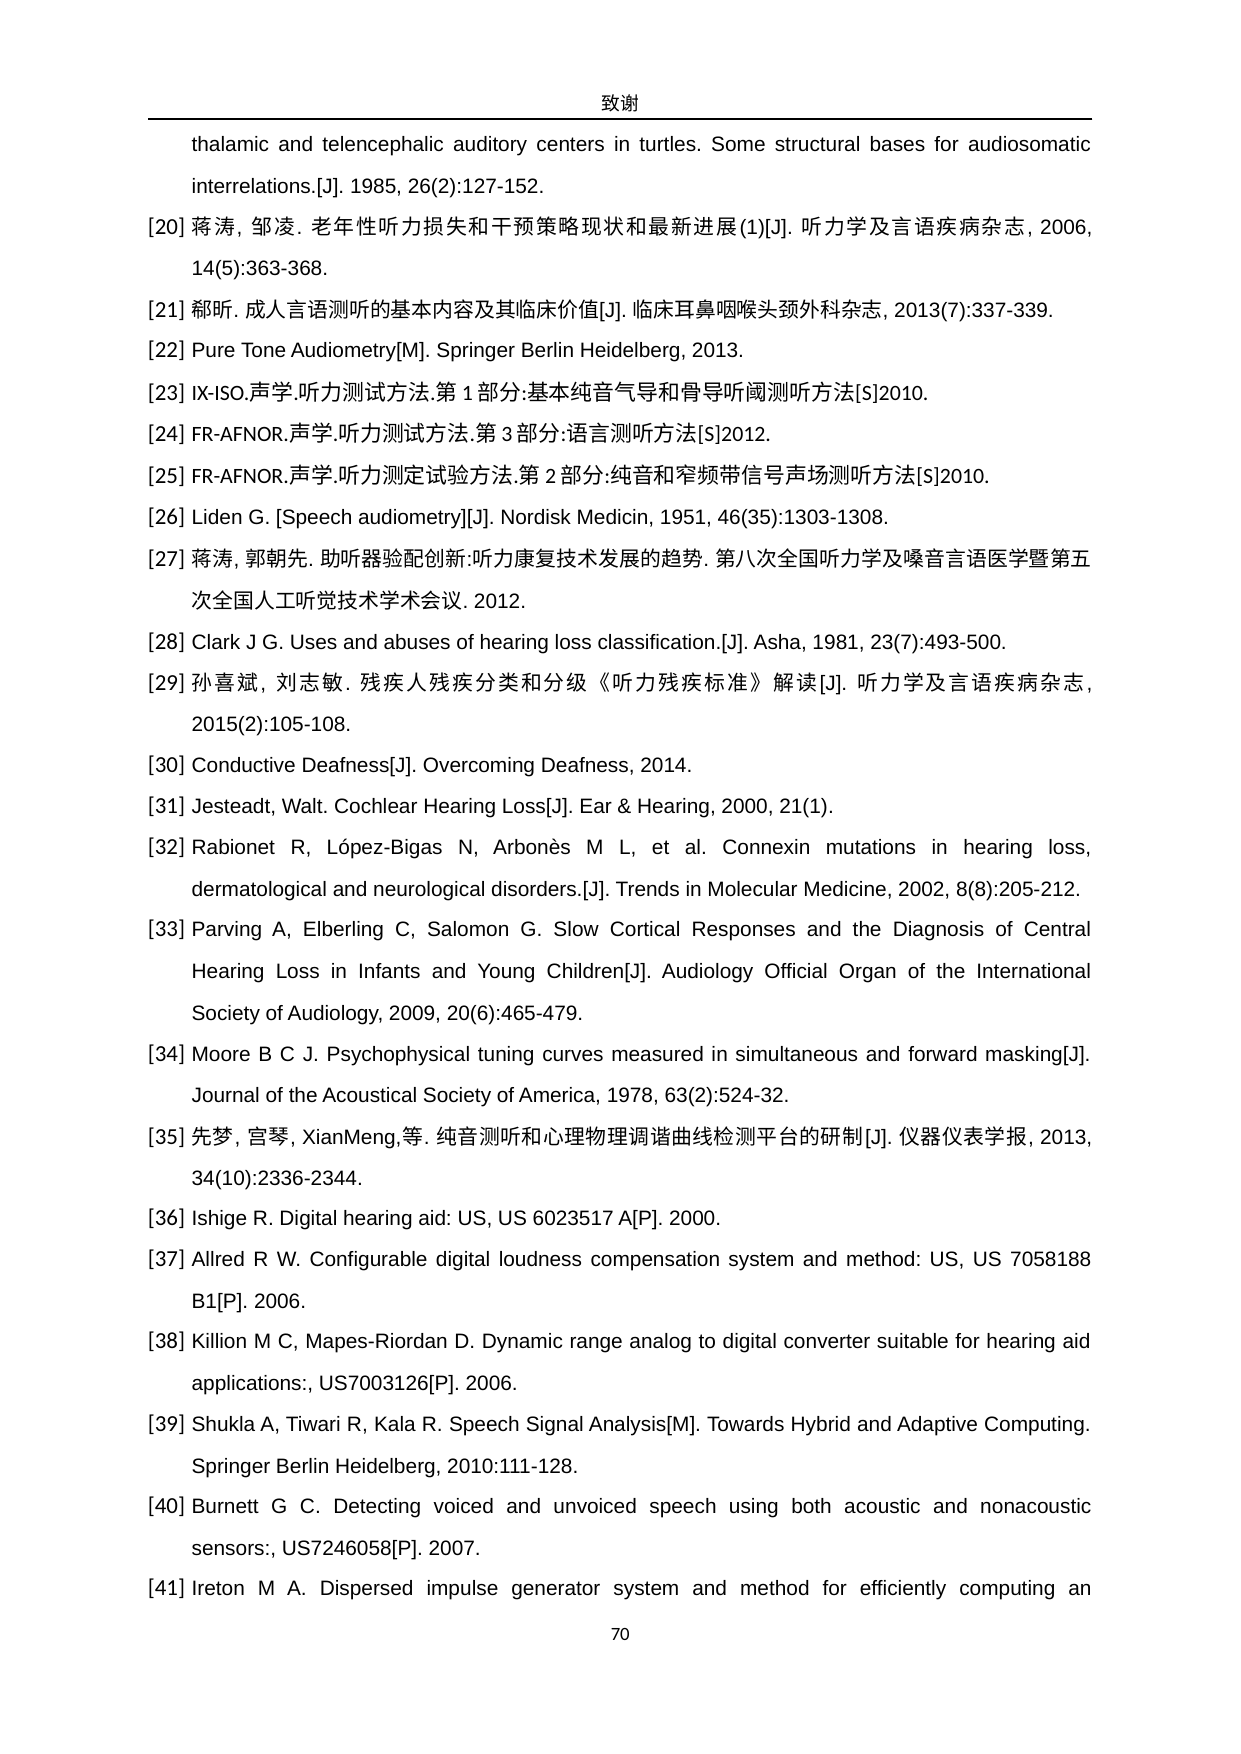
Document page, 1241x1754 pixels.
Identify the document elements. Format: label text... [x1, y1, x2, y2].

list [148, 1571, 1092, 1604]
list Pure Tone Audiometry[M]. Springer Berlin Heidelberg, 2013. [148, 332, 1092, 366]
list Shukla A, Tiwari R, Kala R. Speech Signal Analysis[M]. Towards Hybrid and Adaptive Computing. Springer Berlin Heidelberg, 2010:111-128. [148, 1406, 1092, 1482]
list FR-AFNOR.声学.听力测试方法.第3部分:语言测听方法[S]2012. [148, 415, 1092, 449]
list Clark J G. Uses and abuses of hearing loss classification.[J]. Asha, 1981, 23(7):493-500. [148, 624, 1092, 658]
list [148, 126, 1092, 203]
list 孙喜斌, 刘志敏. 残疾人残疾分类和分级《听力残疾标准》解读[J]. 听力学及言语疾病杂志, 2015(2):105-108. [148, 665, 1092, 741]
list Burnett G C. Detecting voiced and unvoiced speech using both acoustic and nonacoustic sensors:, US7246058[P]. 2007. [148, 1488, 1092, 1565]
list FR-AFNOR.声学.听力测定试验方法.第2部分:纯音和窄频带信号声场测听方法[S]2010. [148, 457, 1092, 491]
list Ishige R. Digital hearing aid: US, US 6023517 A[P]. 2000. [148, 1201, 1092, 1234]
list 蒋涛, 郭朝先. 助听器验配创新:听力康复技术发展的趋势. 第八次全国听力学及嗓音言语医学暨第五次全国人工听觉技术学术会议. 2012. [148, 540, 1092, 616]
list Allred R W. Configurable digital loudness compensation system and method: US, US 7058188 B1[P]. 2006. [148, 1241, 1092, 1318]
list Parving A, Elberling C, Salomon G. Slow Cortical Responses and the Diagnosis of Central Hearing Loss in Infants and Young Children[J]. Audiology Official Organ of the International Society of Audiology, 2009, 20(6):465-479. [148, 911, 1092, 1030]
list Liden G. [Speech audiometry][J]. Nordisk Medicin, 1951, 46(35):1303-1308. [148, 499, 1092, 533]
list Rabionet R, López-Bigas N, Arbonès M L, et al. Connexin mutations in hearing loss, dermatological and neurological disorders.[J]. Trends in Molecular Medicine, 2002, 8(8):205-212. [148, 829, 1092, 905]
list 蒋涛, 邹凌. 老年性听力损失和干预策略现状和最新进展(1)[J]. 听力学及言语疾病杂志, 2006, 14(5):363-368. [148, 209, 1092, 285]
list IX-ISO.声学.听力测试方法.第1部分:基本纯音气导和骨导听阈测听方法[S]2010. [148, 373, 1092, 407]
list Jesteadt, Walt. Cochlear Hearing Loss[J]. Ear & Hearing, 2000, 21(1). [148, 788, 1092, 822]
list 郗昕. 成人言语测听的基本内容及其临床价值[J]. 临床耳鼻咽喉头颈外科杂志, 2013(7):337-339. [148, 291, 1092, 325]
list Conductive Deafness[J]. Overcoming Deafness, 2014. [148, 747, 1092, 781]
list Moore B C J. Psychophysical tuning curves measured in simultaneous and forward masking[J]. Journal of the Acoustical Society of America, 1978, 63(2):524-32. [148, 1036, 1092, 1112]
list Killion M C, Mapes-Riordan D. Dynamic range analog to digital converter suitable for hearing aid applications:, US7003126[P]. 2006. [148, 1324, 1092, 1400]
list 先梦, 宫琴, XianMeng,等. 纯音测听和心理物理调谐曲线检测平台的研制[J]. 仪器仪表学报, 2013, 34(10):2336-2344. [148, 1118, 1092, 1194]
